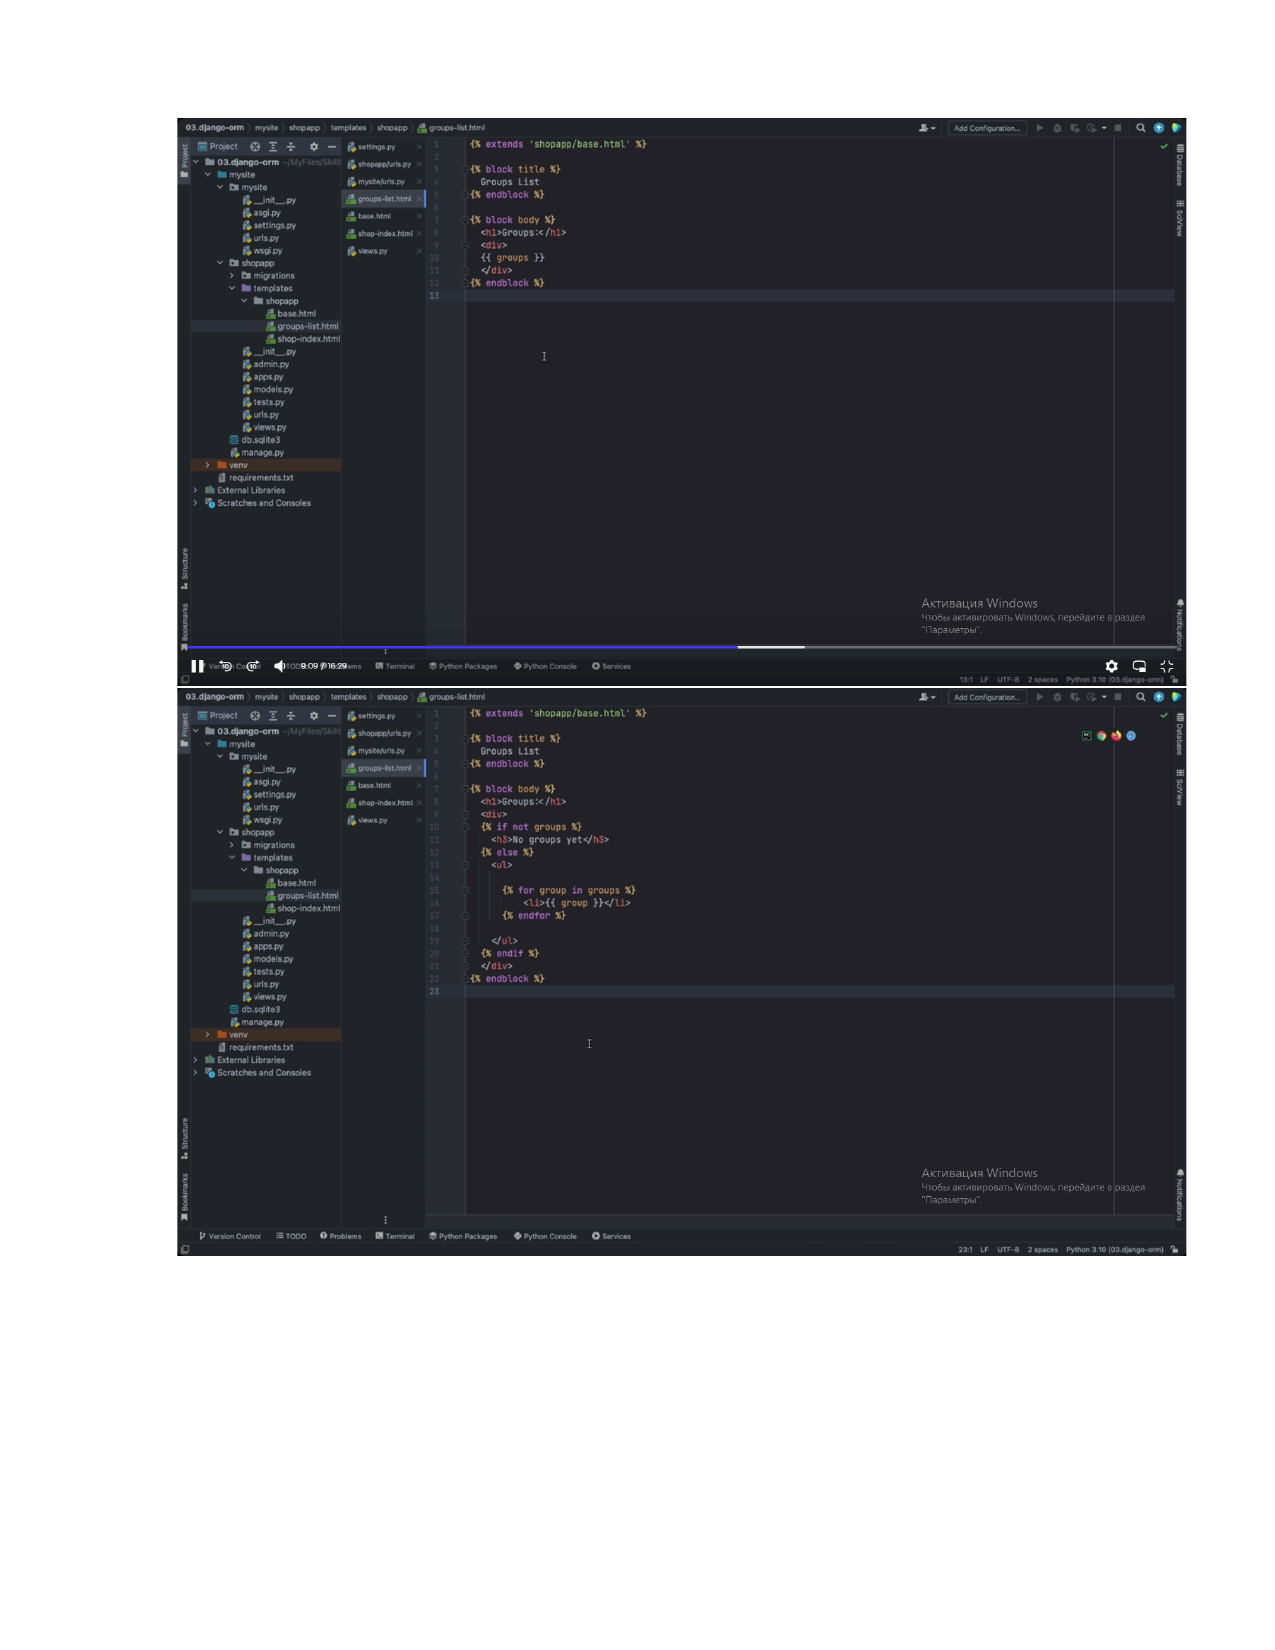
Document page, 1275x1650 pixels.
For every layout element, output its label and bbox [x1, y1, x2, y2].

picture [177, 118, 1187, 686]
picture [177, 688, 1187, 1256]
